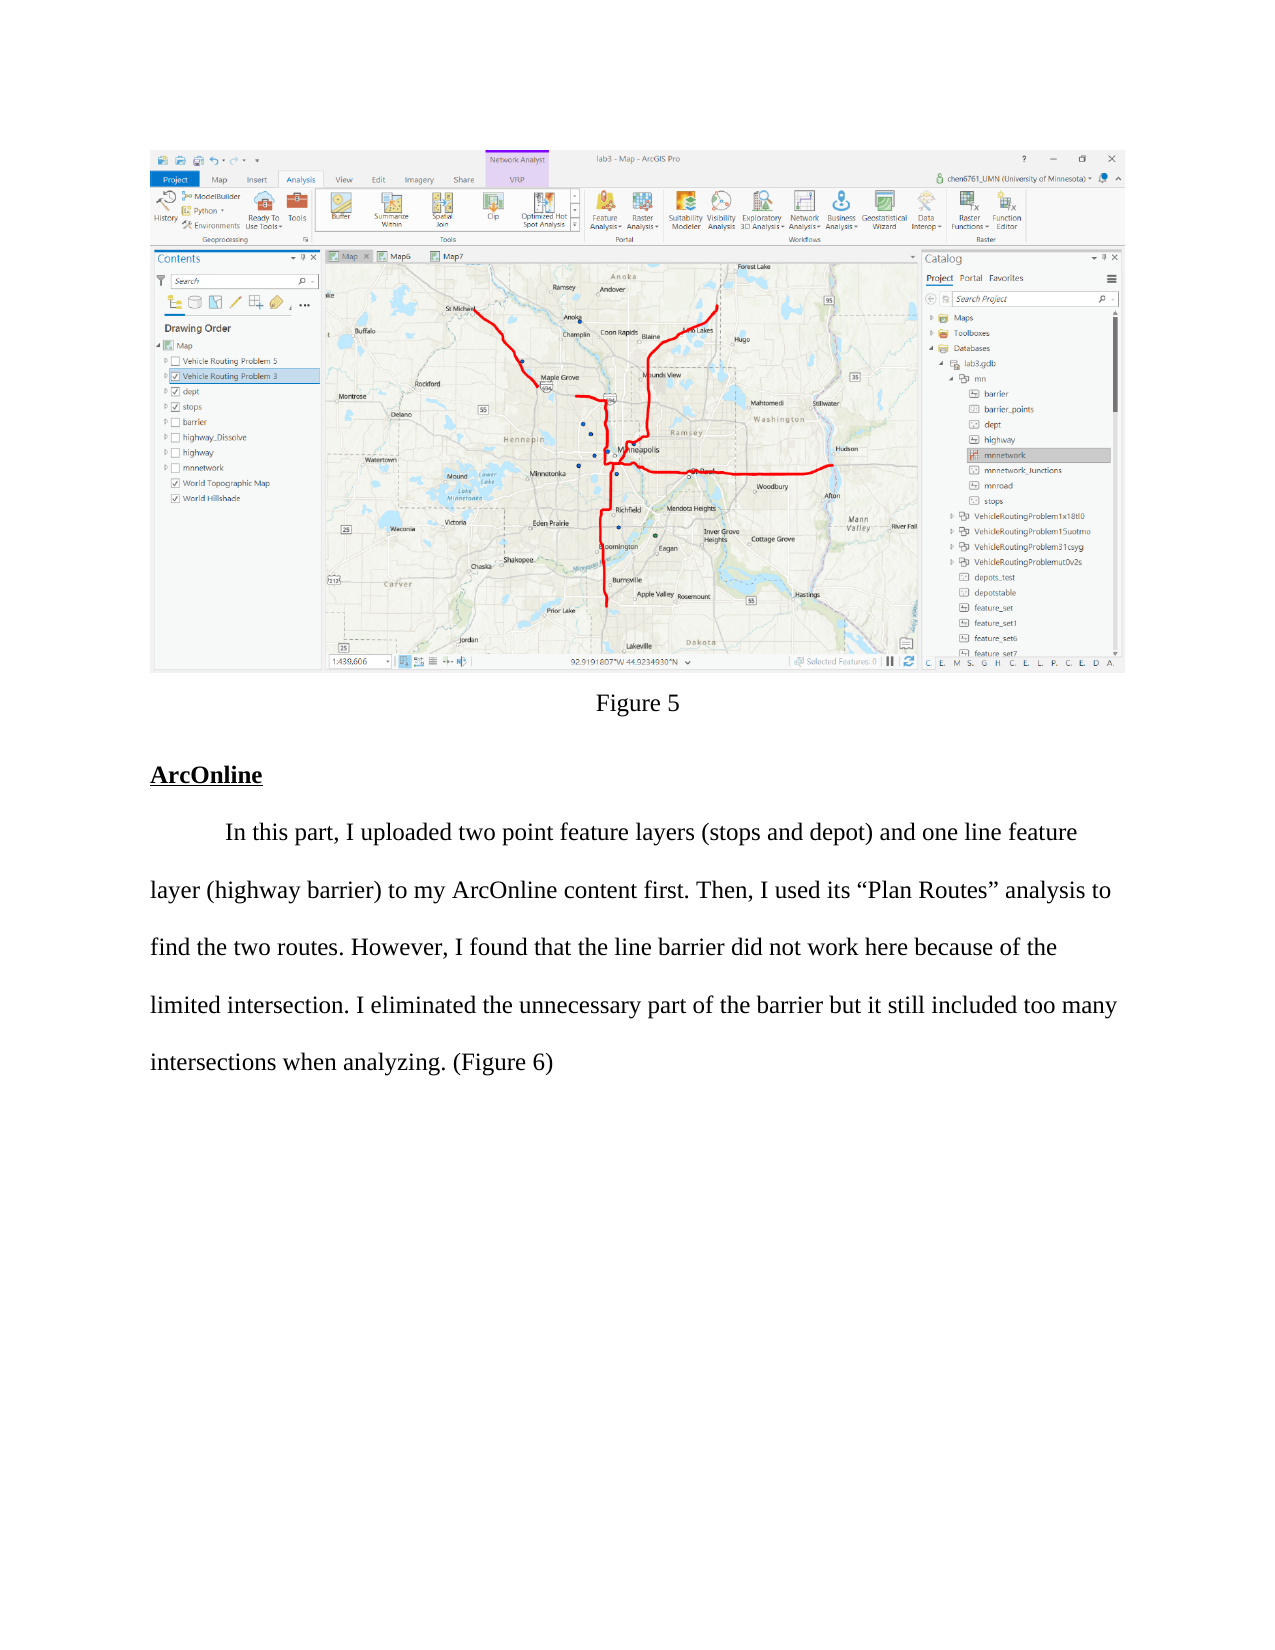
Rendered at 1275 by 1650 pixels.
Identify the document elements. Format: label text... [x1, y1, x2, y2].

text In this part, I uploaded two point feature layers (stops and depot) and one line feature layer (highway barrier) to my ArcOnline content first. Then, I used its “Plan Routes” analysis to find the two routes. However, I found that the line barrier did not work here because of the limited intersection. I eliminated the unnecessary part of the barrier but it still included too many intersections when analyzing. (Figure 6) [150, 817, 1125, 1076]
text ArcOnline [150, 760, 1125, 788]
text Figure 5 [150, 688, 1125, 717]
picture [150, 150, 1125, 673]
